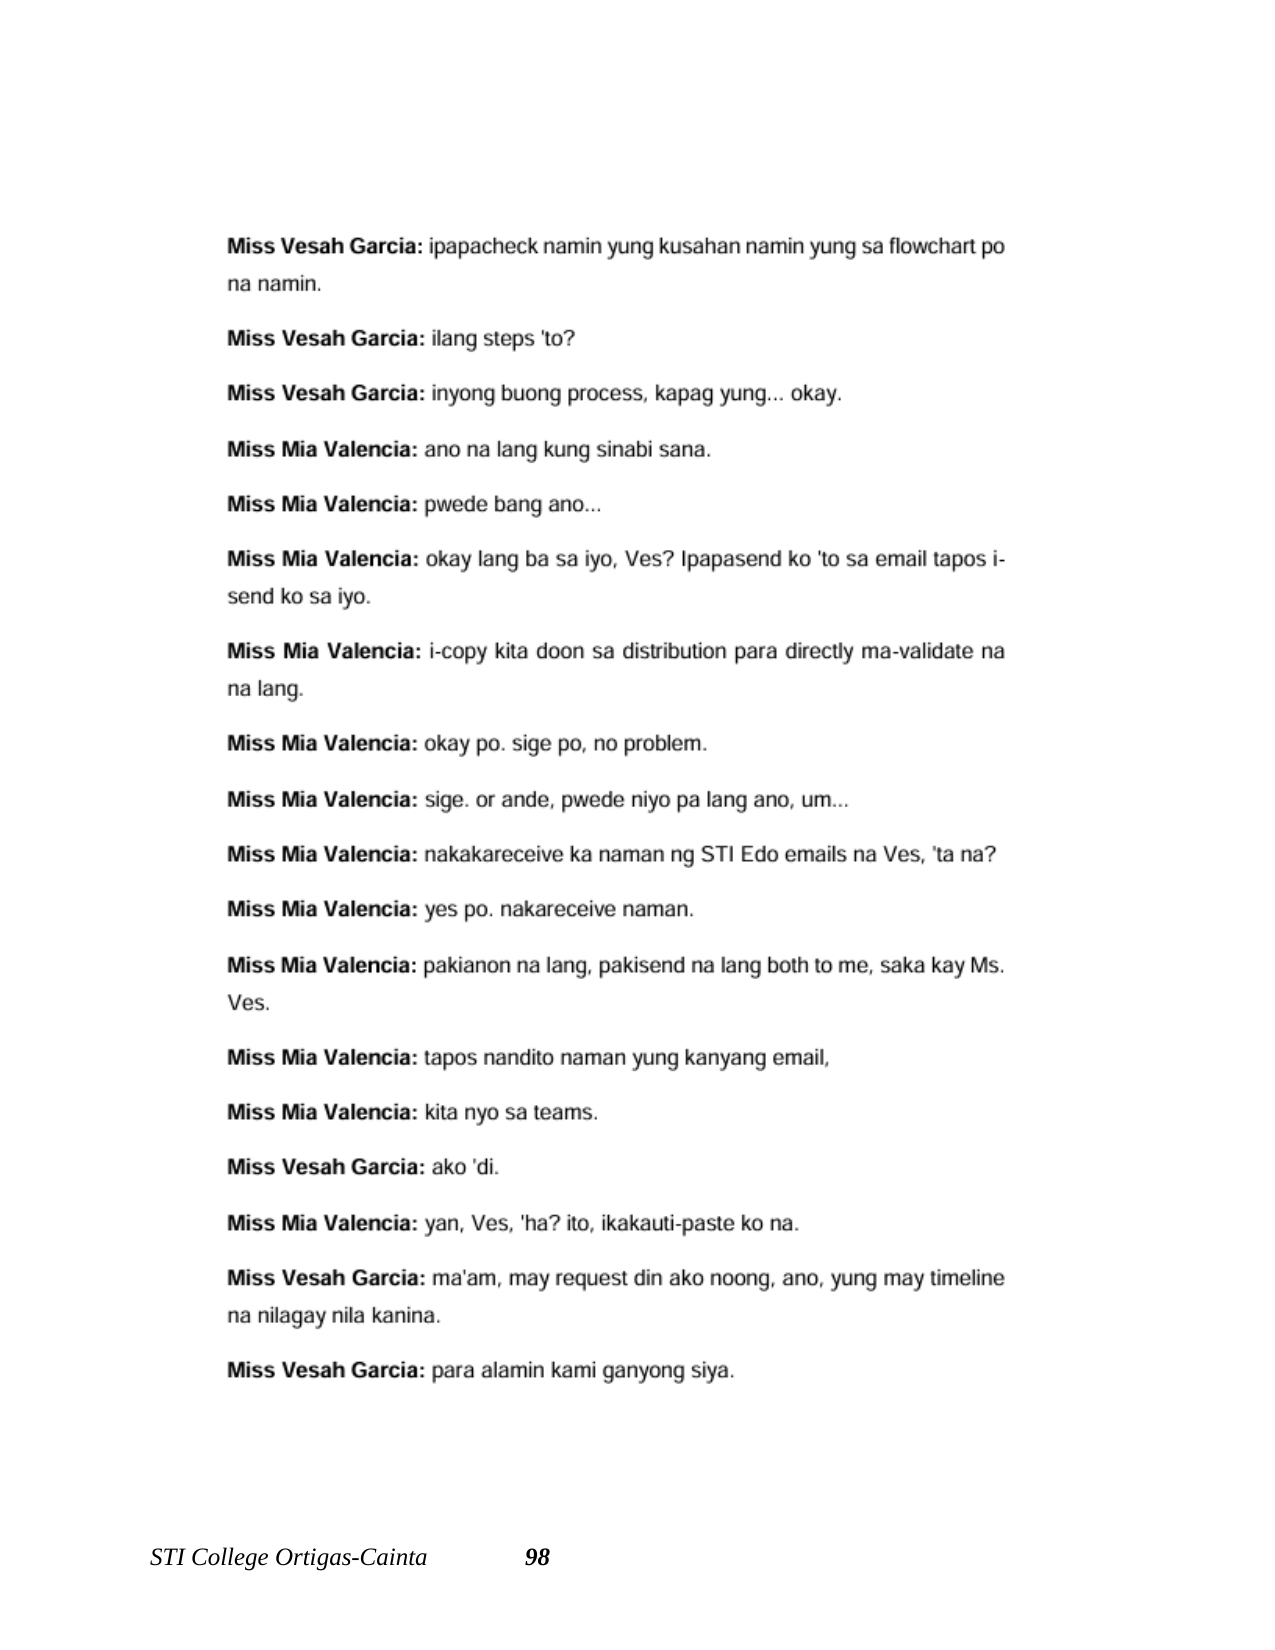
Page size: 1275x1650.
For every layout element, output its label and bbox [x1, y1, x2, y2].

picture [150, 177, 1094, 1448]
